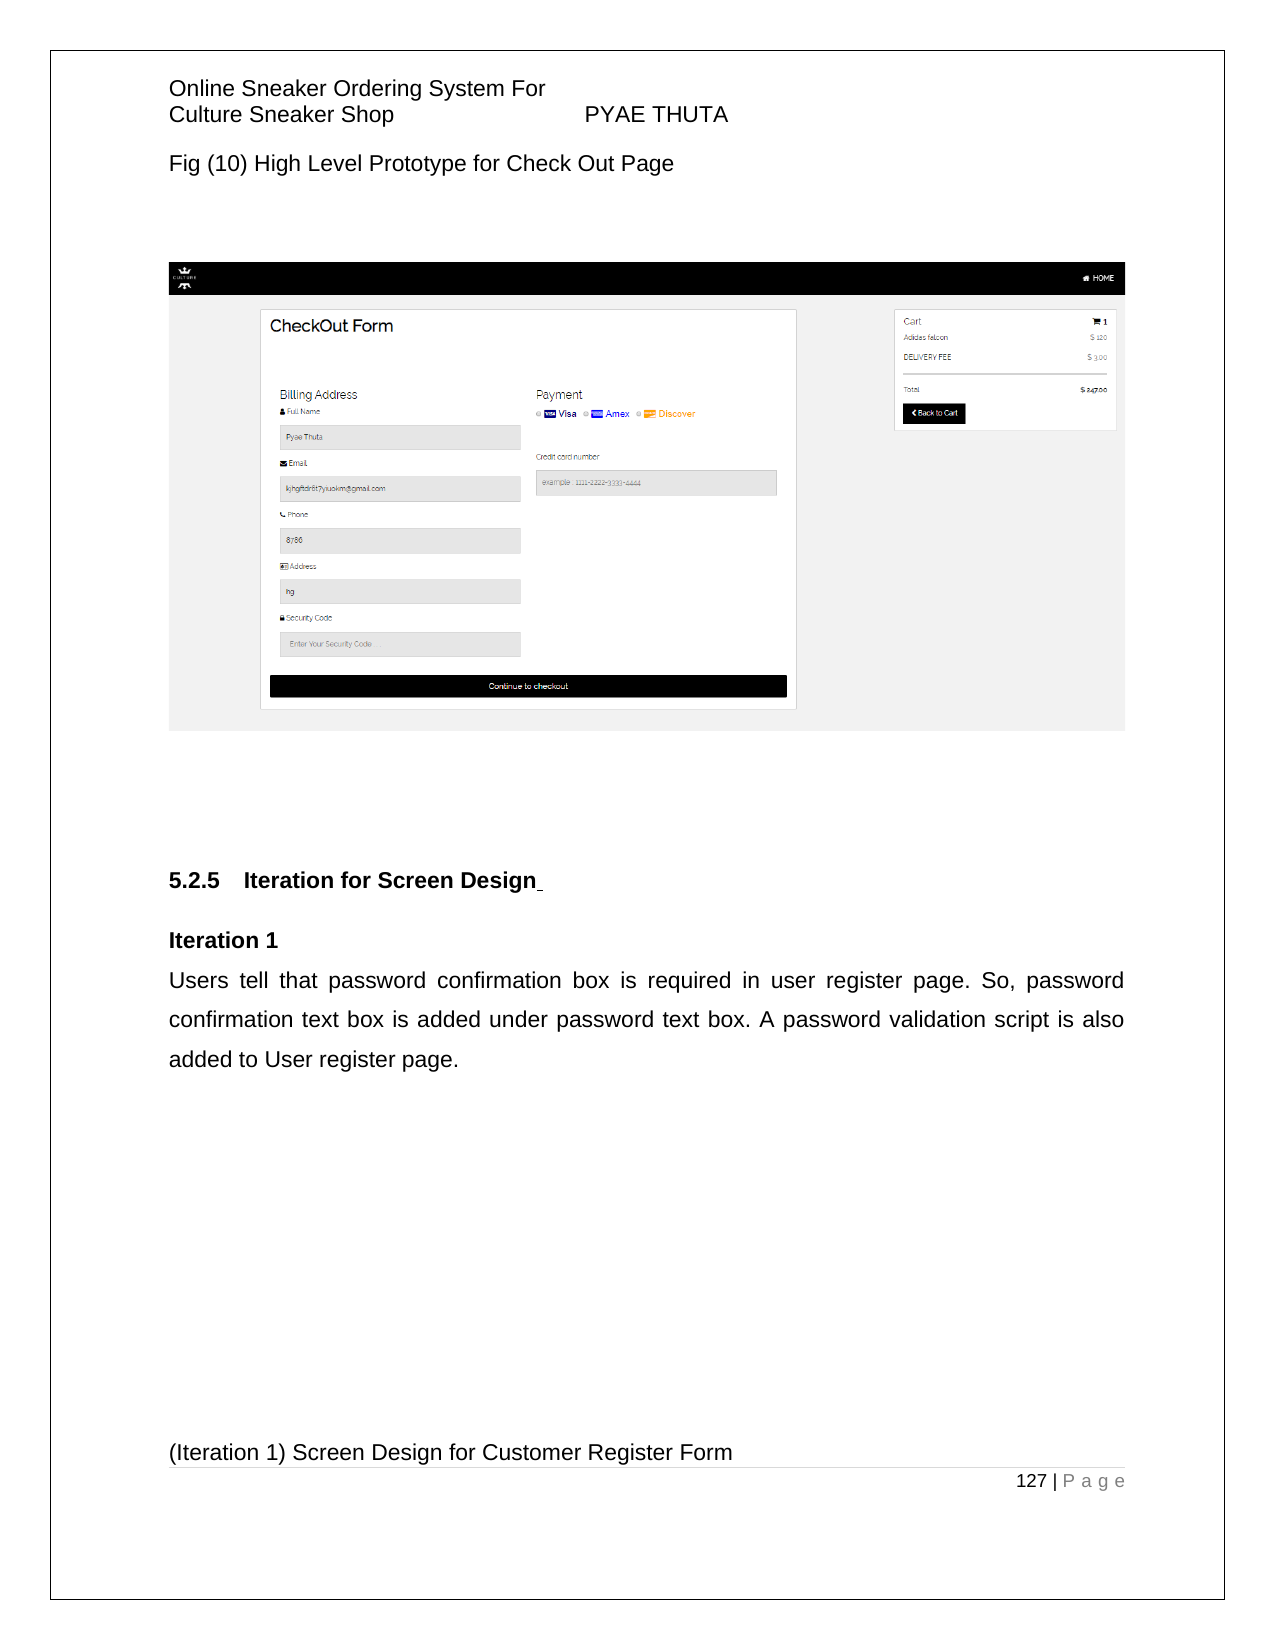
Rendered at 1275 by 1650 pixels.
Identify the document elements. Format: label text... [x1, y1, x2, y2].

picture [168, 262, 1125, 731]
text Users tell that password confirmation box is required in user register page. So, password confirmation text box is added under password text box. A password validation script is also added to User register page. [169, 967, 1125, 1072]
subtitle 5.2.5 Iteration for Screen Design [169, 867, 1125, 893]
subtitle Iteration 1 [169, 927, 1125, 954]
text (Iteration 1) Screen Design for Customer Register Form [169, 1439, 1125, 1465]
text Fig (10) High Level Prototype for Check Out Page [169, 150, 1125, 176]
